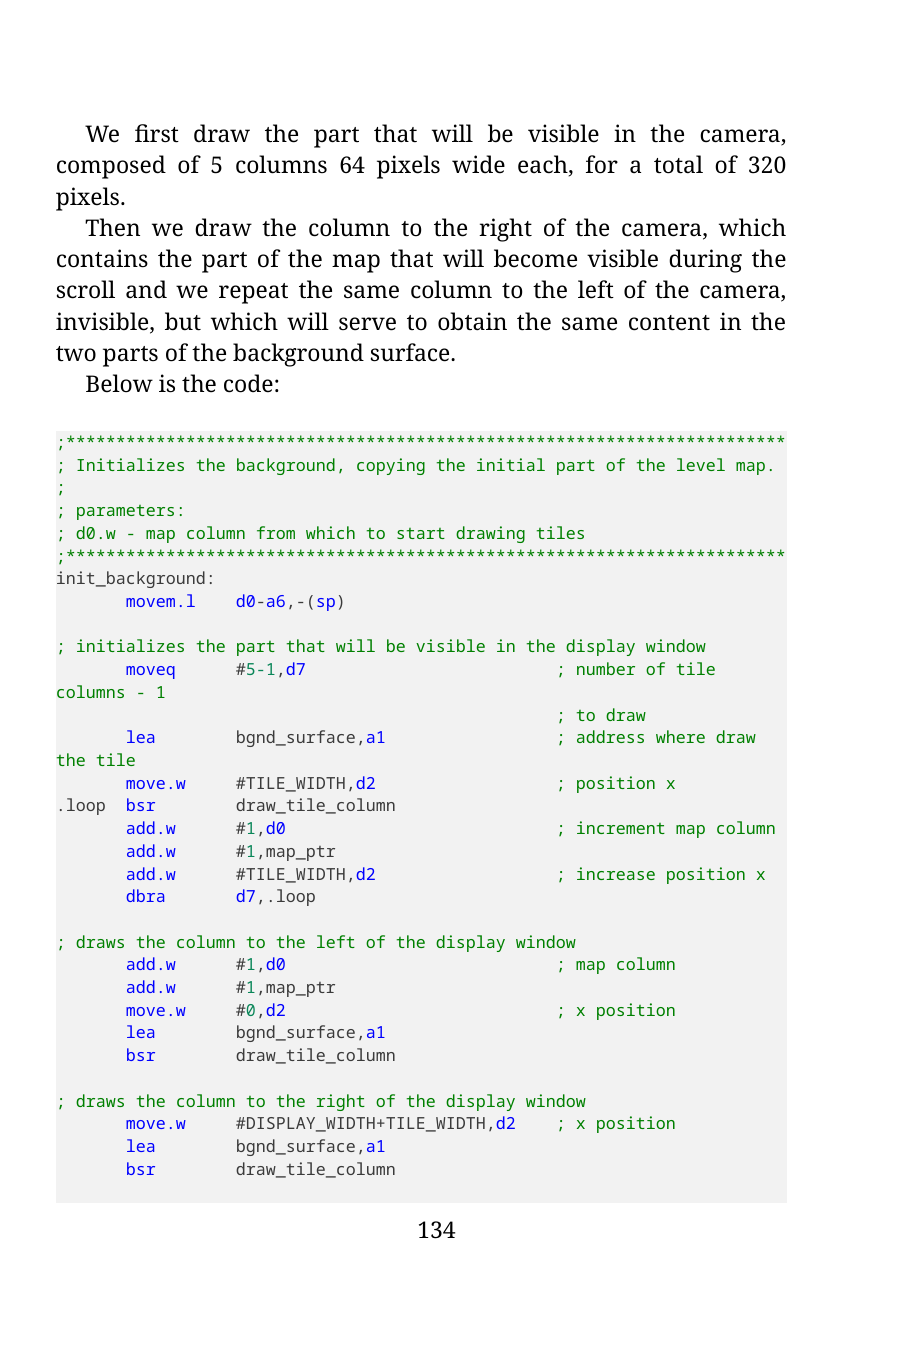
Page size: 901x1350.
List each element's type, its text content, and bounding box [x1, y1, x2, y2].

text ; to draw [56, 703, 787, 726]
text ; draws the column to the right of the display window [56, 1089, 787, 1112]
text ; draws the column to the left of the display window [56, 930, 787, 953]
text lea bgnd_surface,a1 ; address where draw the tile [56, 726, 787, 771]
text bsr draw_tile_column [56, 1044, 787, 1066]
text Then we draw the column to the right of the camera, which contains the part of the map that will become visible during the scroll and we repeat the same column to the left of the camera, invisible, but which will serve to obtain the same content in the two parts of the background surface. [56, 212, 787, 368]
text ; Initializes the background, copying the initial part of the level map. [56, 453, 787, 476]
text ; parameters: [56, 499, 787, 521]
text lea bgnd_surface,a1 [56, 1021, 787, 1044]
text add.w #TILE_WIDTH,d2 ; increase position x [56, 862, 787, 885]
text move.w #DISPLAY_WIDTH+TILE_WIDTH,d2 ; x position [56, 1112, 787, 1134]
text bsr draw_tile_column [56, 1157, 787, 1180]
text movem.l d0-a6,-(sp) [56, 589, 787, 612]
text move.w #0,d2 ; x position [56, 998, 787, 1021]
text add.w #1,d0 ; map column [56, 953, 787, 976]
text init_background: [56, 567, 787, 589]
text moveq #5-1,d7 ; number of tile columns - 1 [56, 658, 787, 703]
text add.w #1,d0 ; increment map column [56, 817, 787, 839]
text Below is the code: [56, 368, 787, 399]
text ; initializes the part that will be visible in the display window [56, 635, 787, 658]
text ;************************************************************************ [56, 431, 787, 453]
text lea bgnd_surface,a1 [56, 1134, 787, 1157]
text We first draw the part that will be visible in the camera, composed of 5 columns 64 pixels wide each, for a total of 320 pixels. [56, 118, 787, 212]
text dbra d7,.loop [56, 885, 787, 907]
text add.w #1,map_ptr [56, 976, 787, 998]
text add.w #1,map_ptr [56, 839, 787, 862]
text .loop bsr draw_tile_column [56, 794, 787, 817]
text ; d0.w - map column from which to start drawing tiles [56, 521, 787, 544]
text move.w #TILE_WIDTH,d2 ; position x [56, 771, 787, 794]
text ; [56, 476, 787, 499]
text ;************************************************************************ [56, 544, 787, 567]
